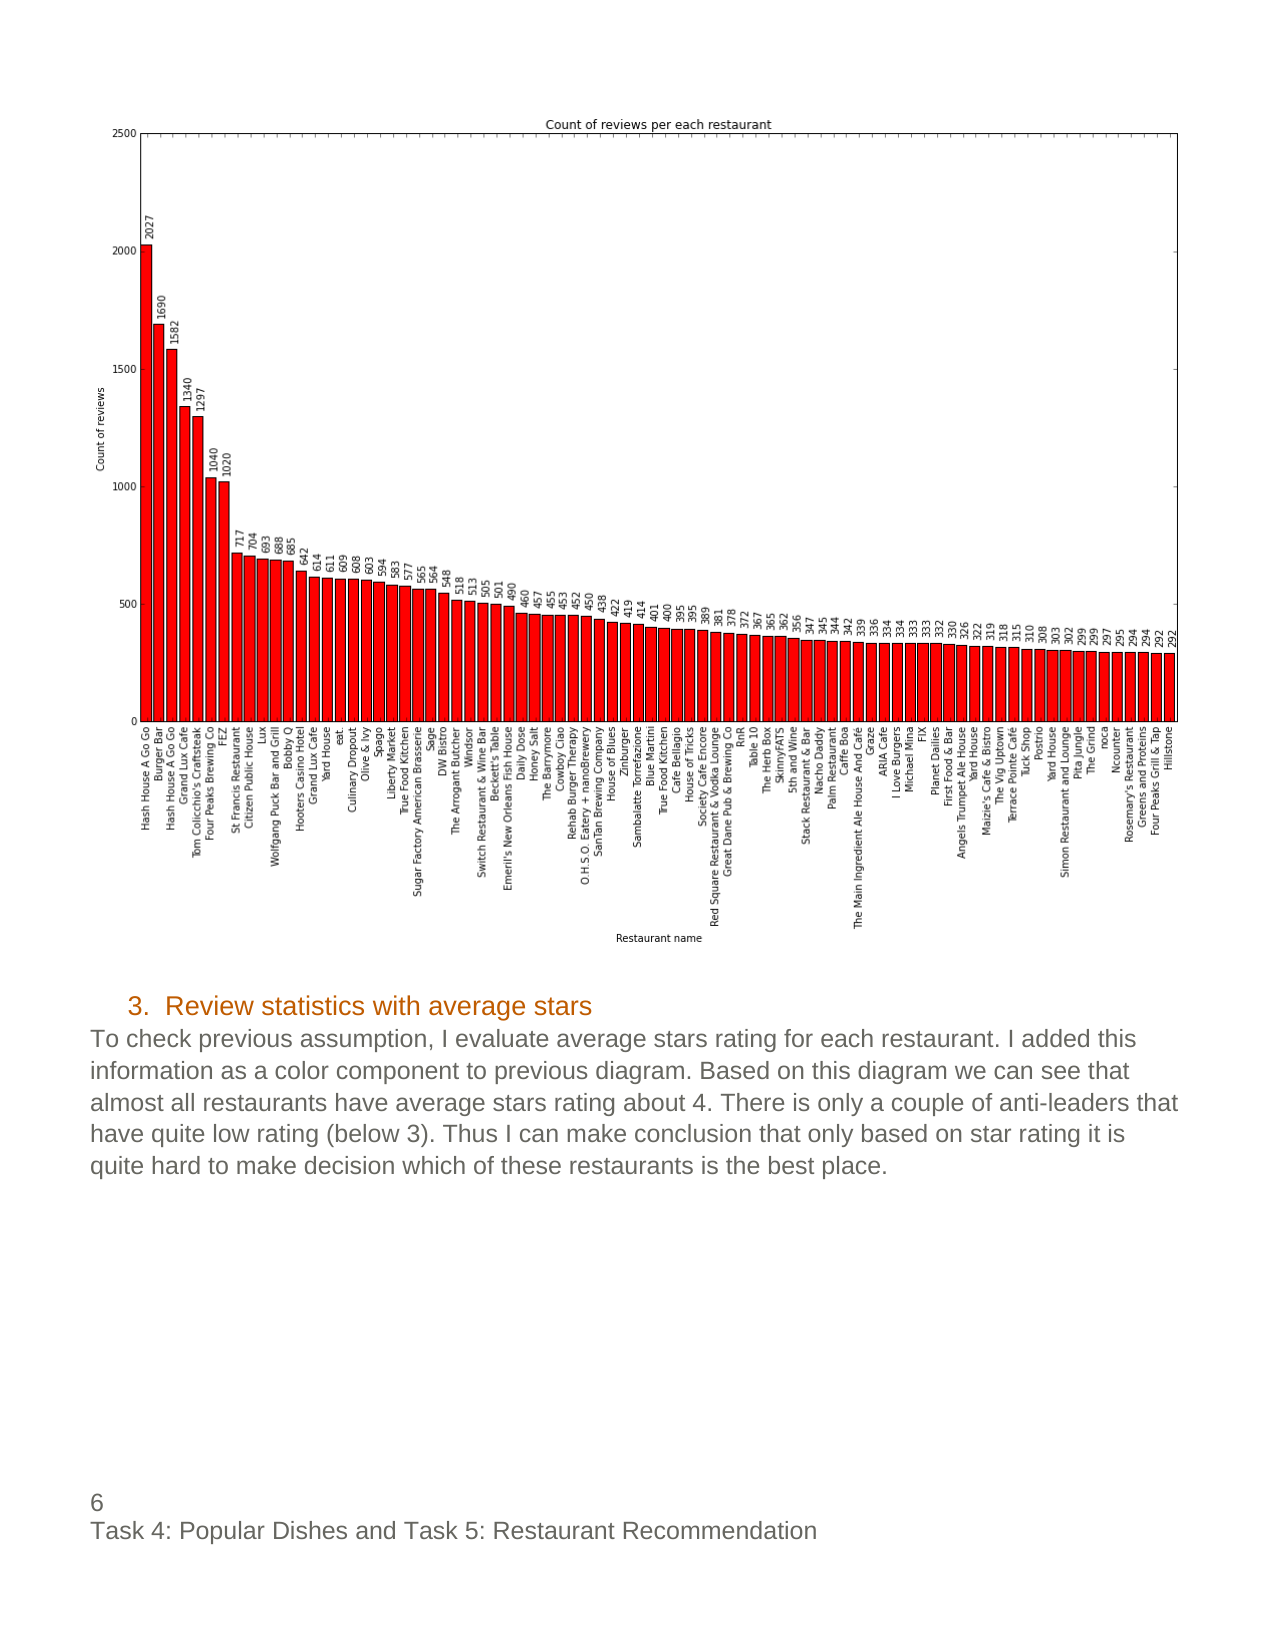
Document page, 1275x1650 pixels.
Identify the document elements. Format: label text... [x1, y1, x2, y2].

picture [90, 112, 1186, 950]
text To check previous assumption, I evaluate average stars rating for each restaurant. I added this information as a color component to previous diagram. Based on this diagram we can see that almost all restaurants have average stars rating about 4. There is only a couple of anti-leaders that have quite low rating (below 3). Thus I can make conclusion that only based on star rating it is quite hard to make decision which of these restaurants is the best place. [90, 1024, 1185, 1179]
subtitle Review statistics with average stars [127, 990, 1185, 1021]
